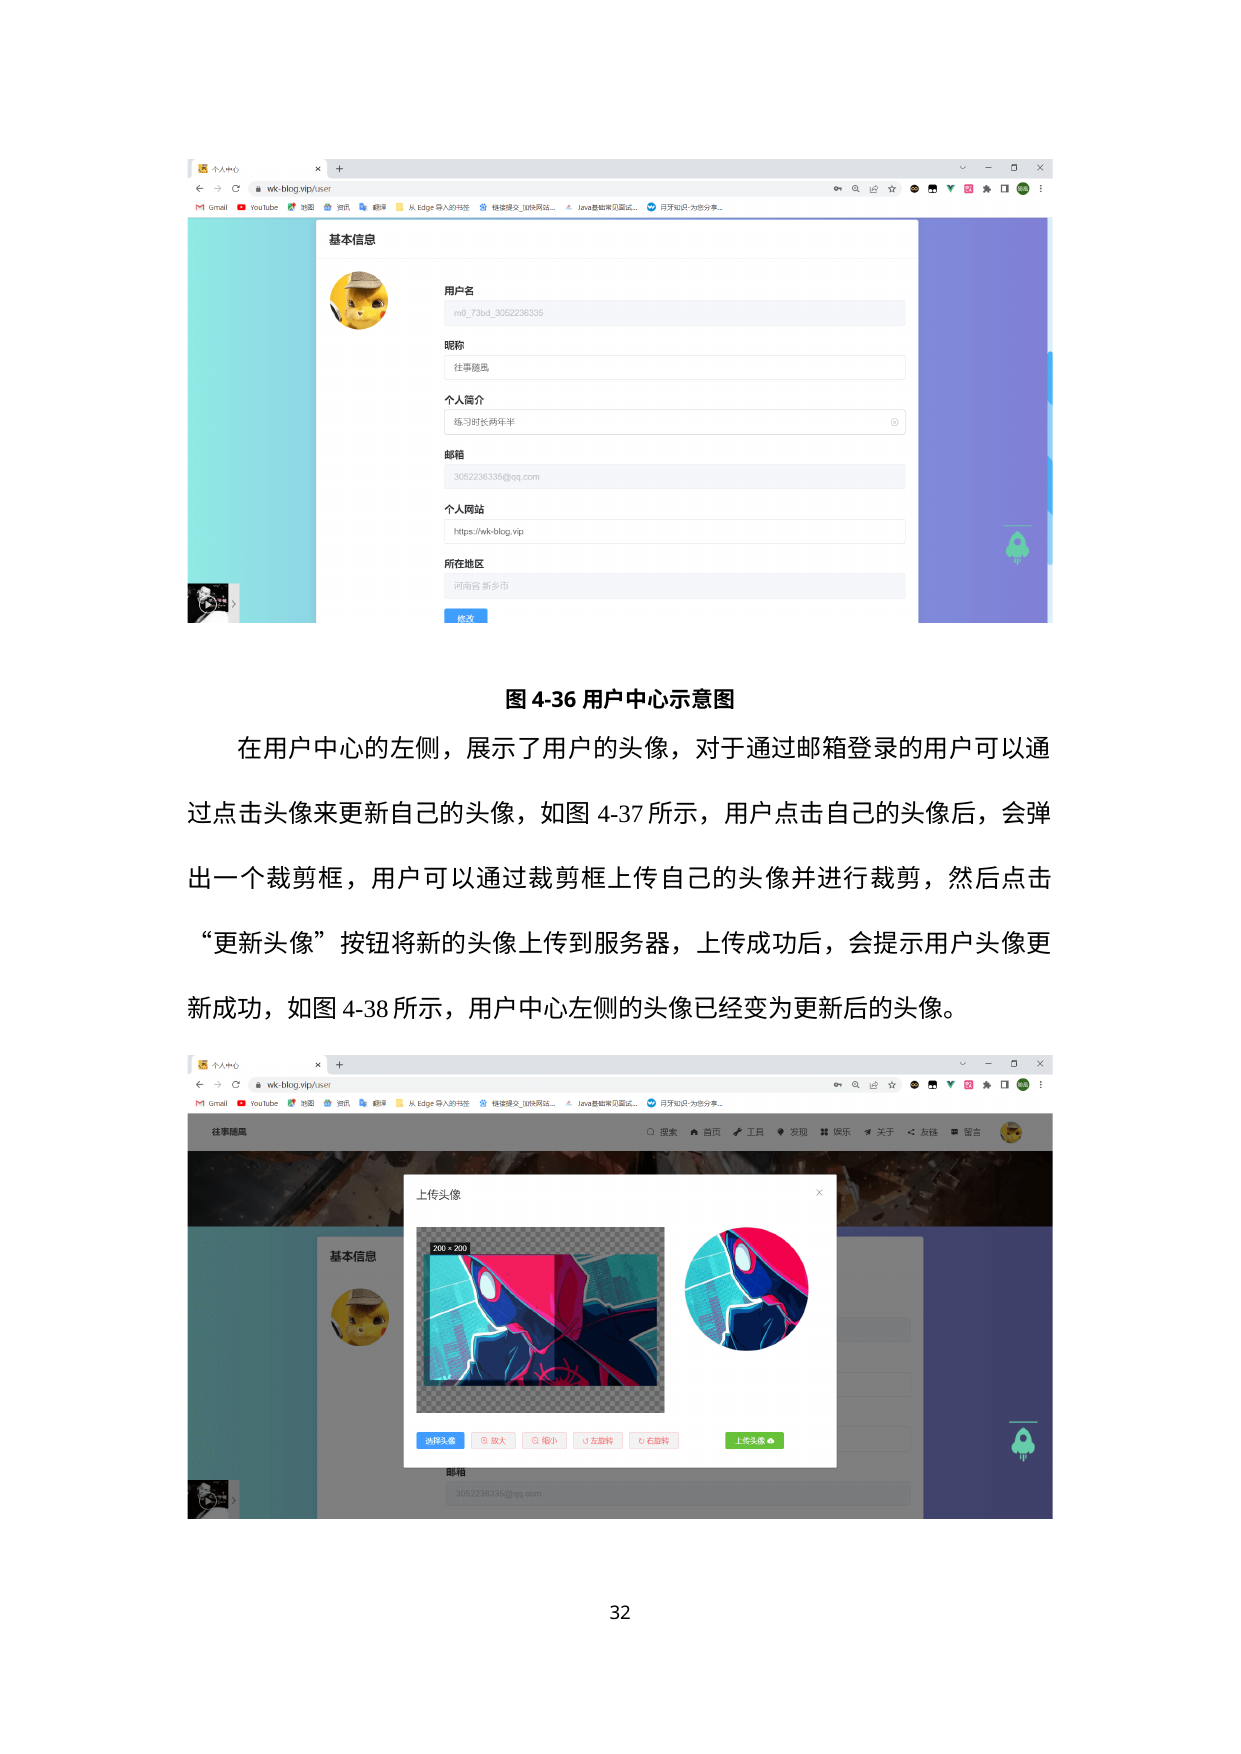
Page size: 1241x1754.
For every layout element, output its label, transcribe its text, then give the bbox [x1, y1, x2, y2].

picture [187, 1055, 1053, 1519]
text 图4-36 用户中心示意图 [187, 682, 1053, 714]
text 在用户中心的左侧，展示了用户的头像，对于通过邮箱登录的用户可以通过点击头像来更新自己的头像，如图4-37所示，用户点击自己的头像后，会弹出一个裁剪框，用户可以通过裁剪框上传自己的头像并进行裁剪，然后点击“更新头像”按钮将新的头像上传到服务器，上传成功后，会提示用户头像更新成功，如图4-38所示，用户中心左侧的头像已经变为更新后的头像。 [187, 714, 1053, 1039]
picture [187, 159, 1053, 623]
